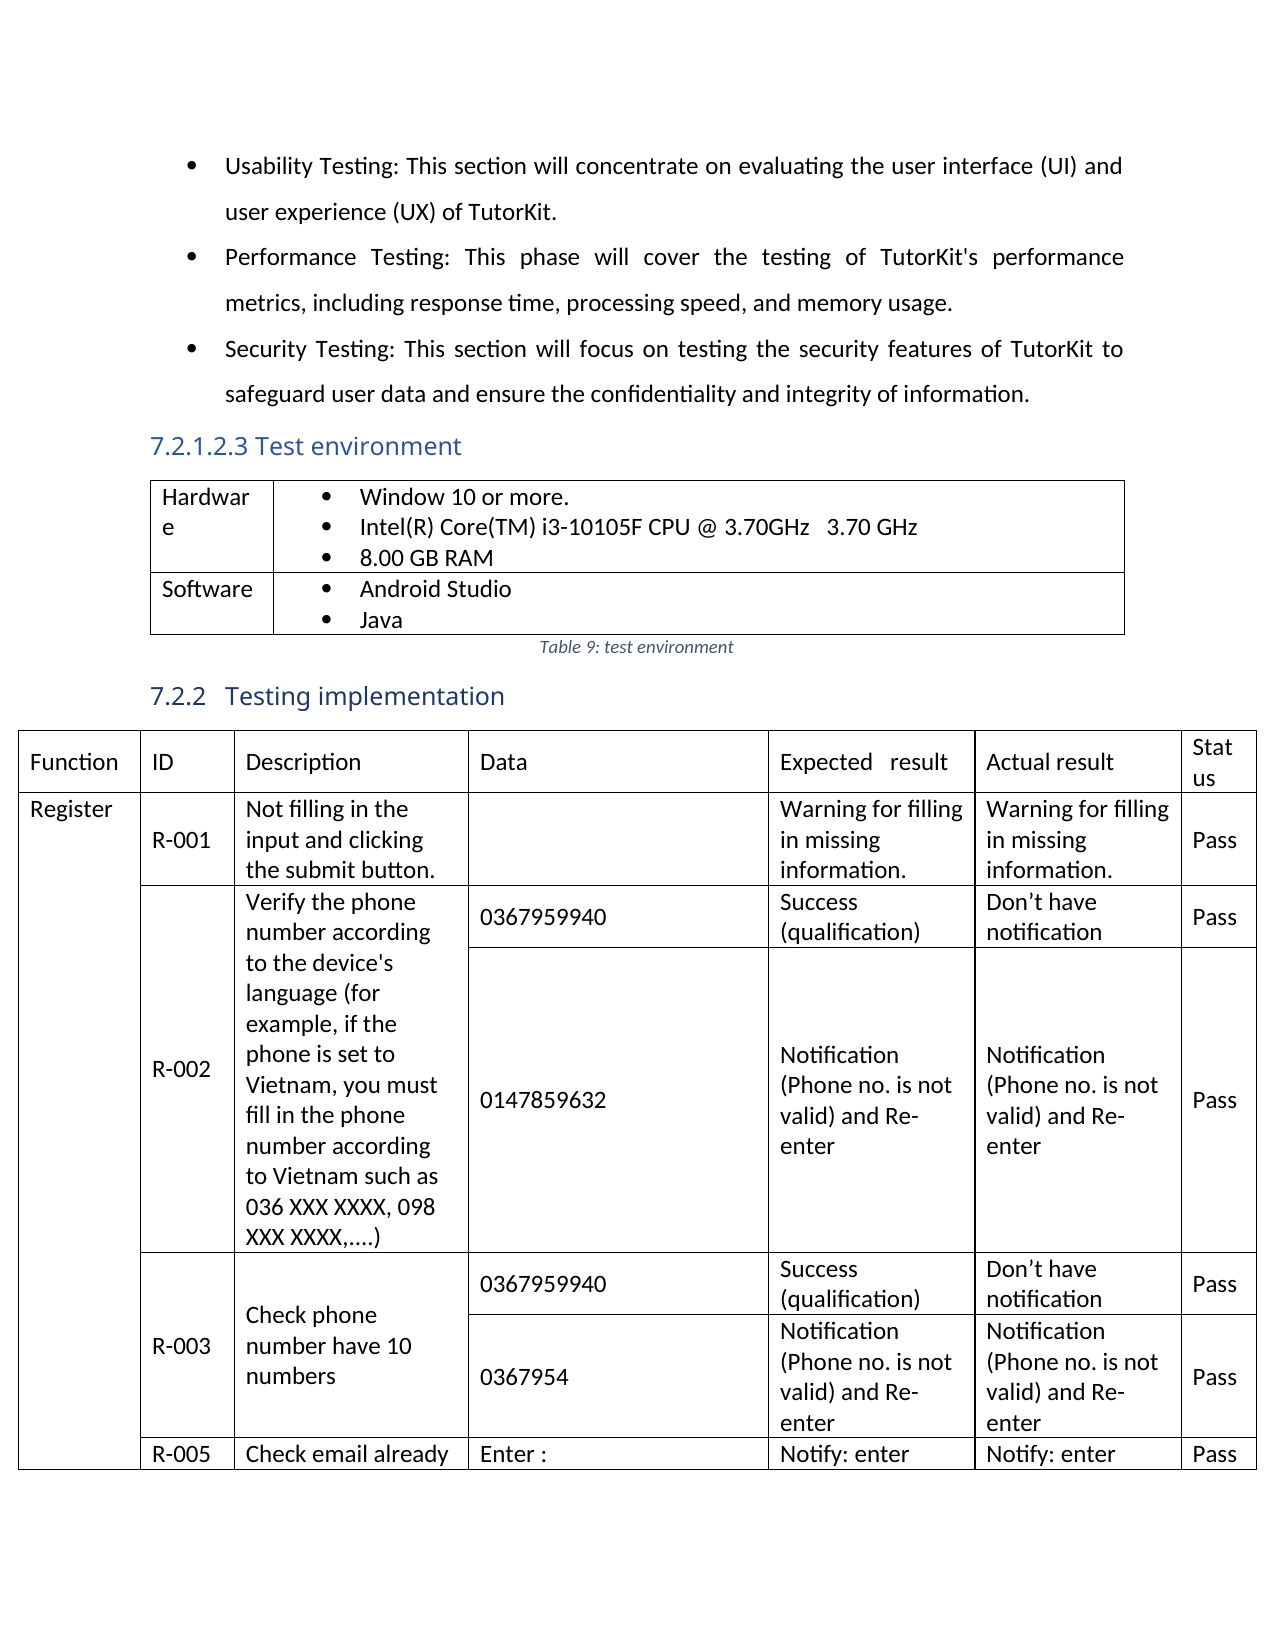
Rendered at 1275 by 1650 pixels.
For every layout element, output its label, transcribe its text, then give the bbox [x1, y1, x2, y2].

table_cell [469, 1438, 768, 1469]
table_cell Don’t have notification [976, 886, 1181, 947]
table_cell R-005 [141, 1438, 234, 1469]
table_cell Pass [1182, 793, 1256, 885]
table_cell Notification (Phone no. is not valid) and Re-enter [769, 948, 974, 1252]
table_cell Warning for filling in missing information. [769, 793, 974, 885]
table_header Description [235, 731, 468, 792]
subtitle Test environment [150, 428, 1125, 463]
table_cell 0367959940 [469, 1253, 768, 1314]
table_cell 0147859632 [469, 948, 768, 1252]
table_cell Pass [1182, 1253, 1256, 1314]
table_cell Success (qualification) [769, 1253, 974, 1314]
table_cell Success (qualification) [769, 886, 974, 947]
table_cell Software [151, 573, 273, 634]
table_cell Notification (Phone no. is not valid) and Re-enter [976, 948, 1181, 1252]
table_header Hardware [151, 481, 273, 572]
table_cell Android Studio Java [274, 573, 1124, 634]
table_cell Warning for filling in missing information. [976, 793, 1181, 885]
table_header Status [1182, 731, 1256, 792]
table_header Actual result [976, 731, 1181, 792]
table_header ID [141, 731, 234, 792]
table_cell Pass [1182, 886, 1256, 947]
table_cell Register [19, 793, 140, 1469]
list Performance Testing: This phase will cover the testing of TutorKit's performance metrics, including response time, processing speed, and memory usage. [187, 241, 1125, 318]
table_cell R-002 [141, 886, 234, 1252]
table_header Window 10 or more. Intel(R) Core(TM) i3-10105F CPU @ 3.70GHz 3.70 GHz 8.00 GB RAM [274, 481, 1124, 572]
list Security Testing: This section will focus on testing the security features of TutorKit to safeguard user data and ensure the confidentiality and integrity of information. [187, 333, 1125, 409]
table_cell Pass [1182, 1315, 1256, 1437]
table_cell R-003 [141, 1253, 234, 1437]
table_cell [769, 1438, 974, 1469]
table_cell Don’t have notification [976, 1253, 1181, 1314]
list Usability Testing: This section will concentrate on evaluating the user interface (UI) and user experience (UX) of TutorKit. [187, 150, 1125, 226]
table_cell Pass [1182, 948, 1256, 1252]
table_header Expected result [769, 731, 974, 792]
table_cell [976, 1438, 1181, 1469]
table_cell [469, 793, 768, 885]
table_cell Check phone number have 10 numbers [235, 1253, 468, 1437]
table_header Data [469, 731, 768, 792]
table_cell Pass [1182, 1438, 1256, 1469]
table_cell R-001 [141, 793, 234, 885]
table_cell Notification (Phone no. is not valid) and Re-enter [976, 1315, 1181, 1437]
table_cell 0367954 [469, 1315, 768, 1437]
table_cell Not filling in the input and clicking the submit button. [235, 793, 468, 885]
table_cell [235, 1438, 468, 1469]
table_cell 0367959940 [469, 886, 768, 947]
table_cell Verify the phone number according to the device's language (for example, if the phone is set to Vietnam, you must fill in the phone number according to Vietnam such as 036 XXX XXXX, 098 XXX XXXX,....) [235, 886, 468, 1252]
subtitle Testing implementation [150, 679, 1125, 713]
table_header Function [19, 731, 140, 792]
table_cell Notification (Phone no. is not valid) and Re-enter [769, 1315, 974, 1437]
